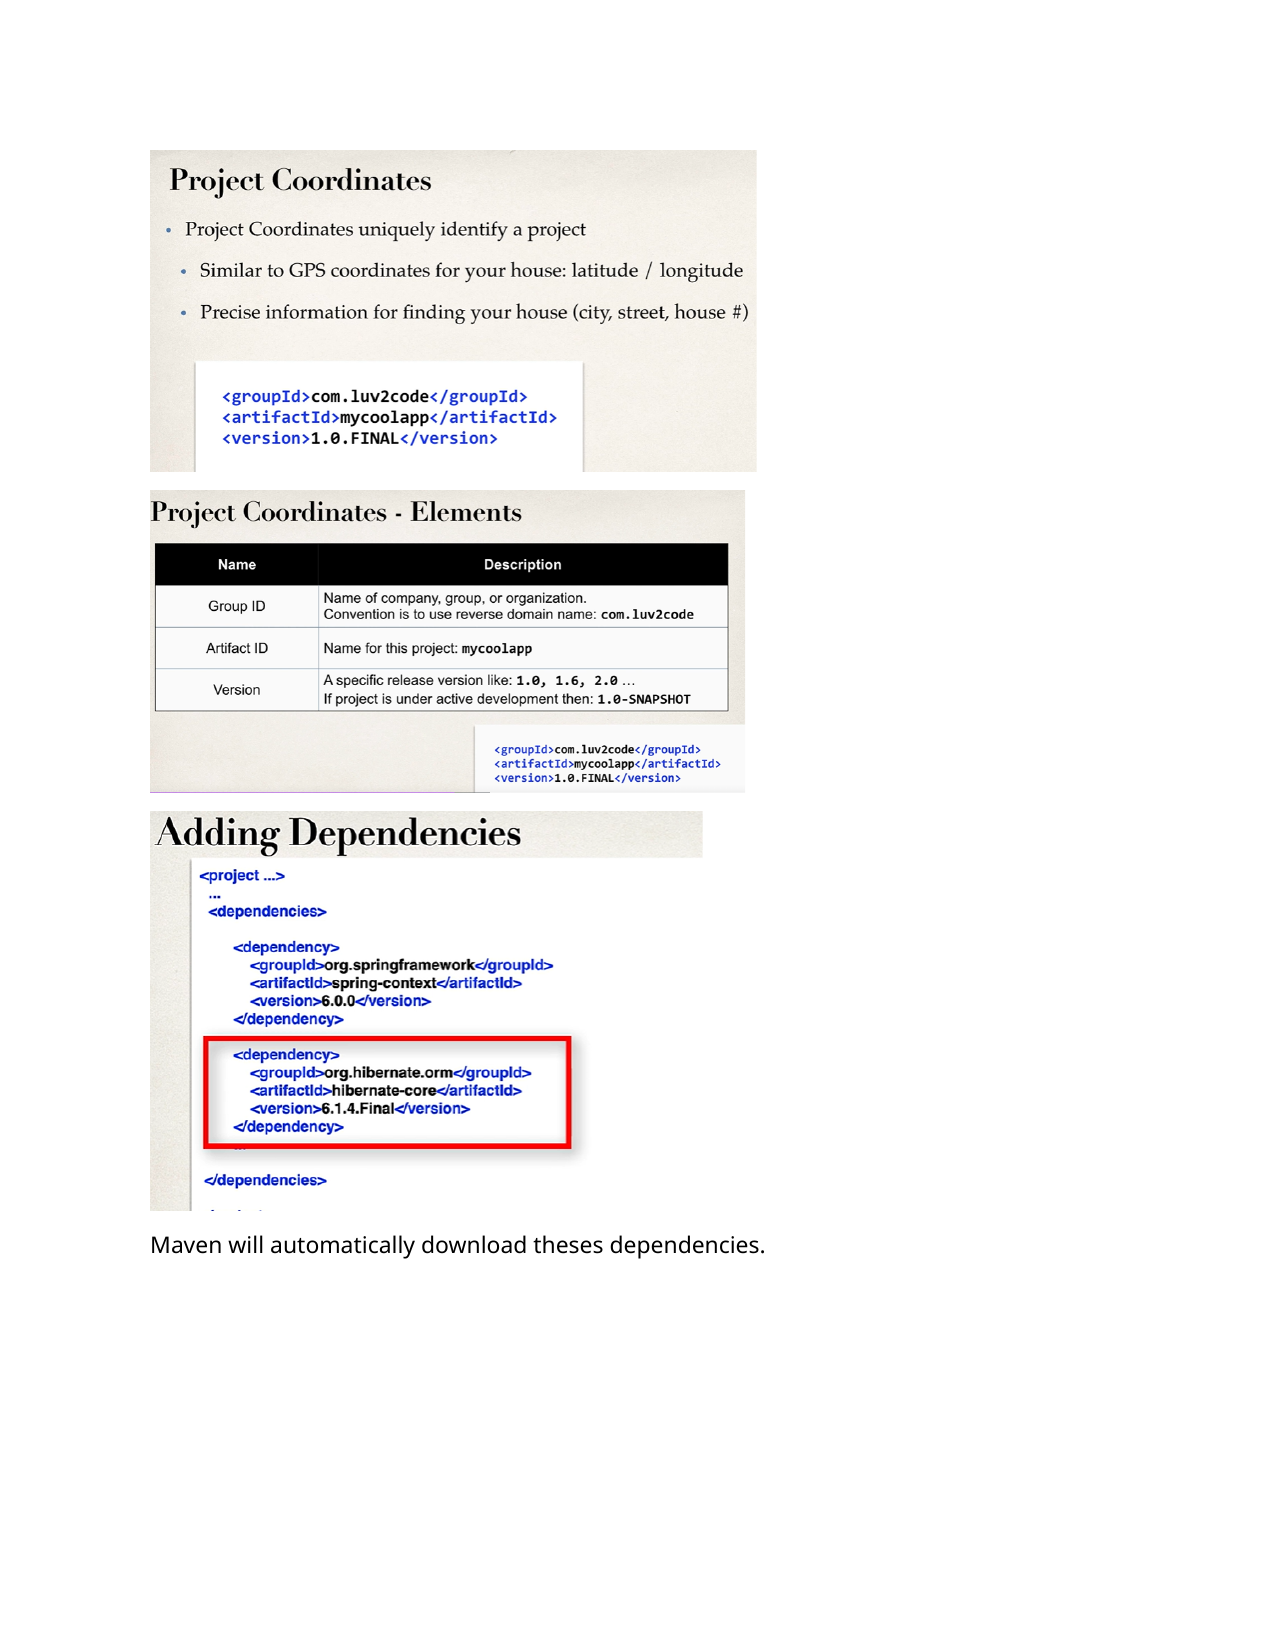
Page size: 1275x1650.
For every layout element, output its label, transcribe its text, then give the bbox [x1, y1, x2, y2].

text Maven will automatically download theses dependencies. [150, 1229, 1125, 1261]
picture [150, 490, 746, 793]
picture [150, 811, 703, 1211]
picture [150, 150, 757, 472]
